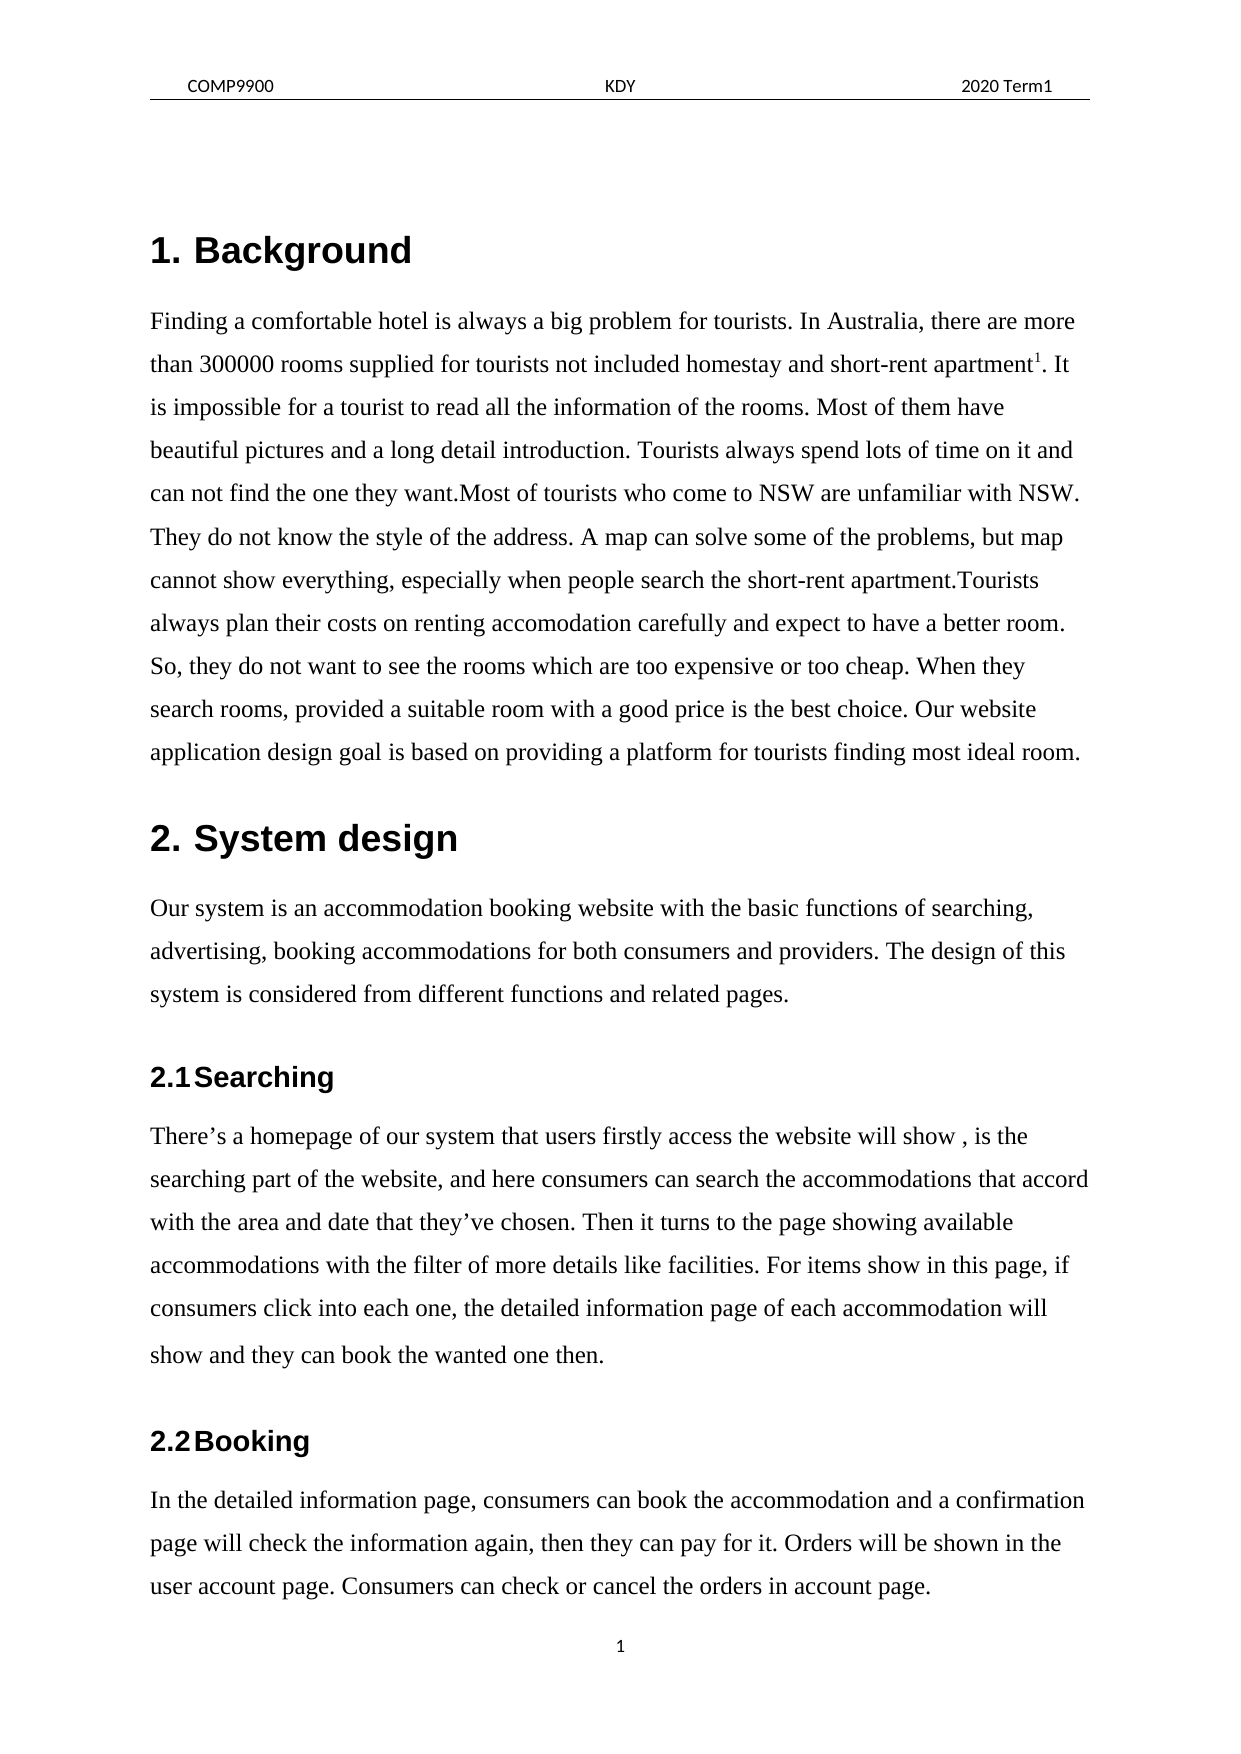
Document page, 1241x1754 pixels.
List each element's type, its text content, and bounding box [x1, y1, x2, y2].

subtitle Booking [150, 1424, 1090, 1458]
text Our system is an accommodation booking website with the basic functions of searching, advertising, booking accommodations for both consumers and providers. The design of this system is considered from different functions and related pages. [150, 893, 1090, 1008]
text In the detailed information page, consumers can book the accommodation and a confirmation page will check the information again, then they can pay for it. Orders will be shown in the user account page. Consumers can check or cancel the orders in account page. [150, 1485, 1090, 1600]
subtitle Background [150, 228, 1090, 272]
text Finding a comfortable hotel is always a big problem for tourists. In Australia, there are more than 300000 rooms supplied for tourists not included homestay and short-rent apartment1. It is impossible for a tourist to read all the information of the rooms. Most of them have beautiful pictures and a long detail introduction. Tourists always spend lots of time on it and can not find the one they want.Most of tourists who come to NSW are unfamiliar with NSW. They do not know the style of the address. A map can solve some of the problems, but map cannot show everything, especially when people search the short-rent apartment.Tourists always plan their costs on renting accomodation carefully and expect to have a better room. So, they do not want to see the rooms which are too expensive or too cheap. When they search rooms, provided a suitable room with a good price is the best choice. Our website application design goal is based on providing a platform for tourists finding most ideal room. [150, 306, 1090, 766]
subtitle System design [150, 816, 1090, 859]
subtitle Searching [150, 1060, 1090, 1094]
text There’s a homepage of our system that users firstly access the website will show , is the searching part of the website, and here consumers can search the accommodations that accord with the area and date that they’ve chosen. Then it turns to the page showing available accommodations with the filter of more details like facilities. For items show in this page, if consumers click into each one, the detailed information page of each accommodation will show and they can book the wanted one then. [150, 1121, 1090, 1370]
